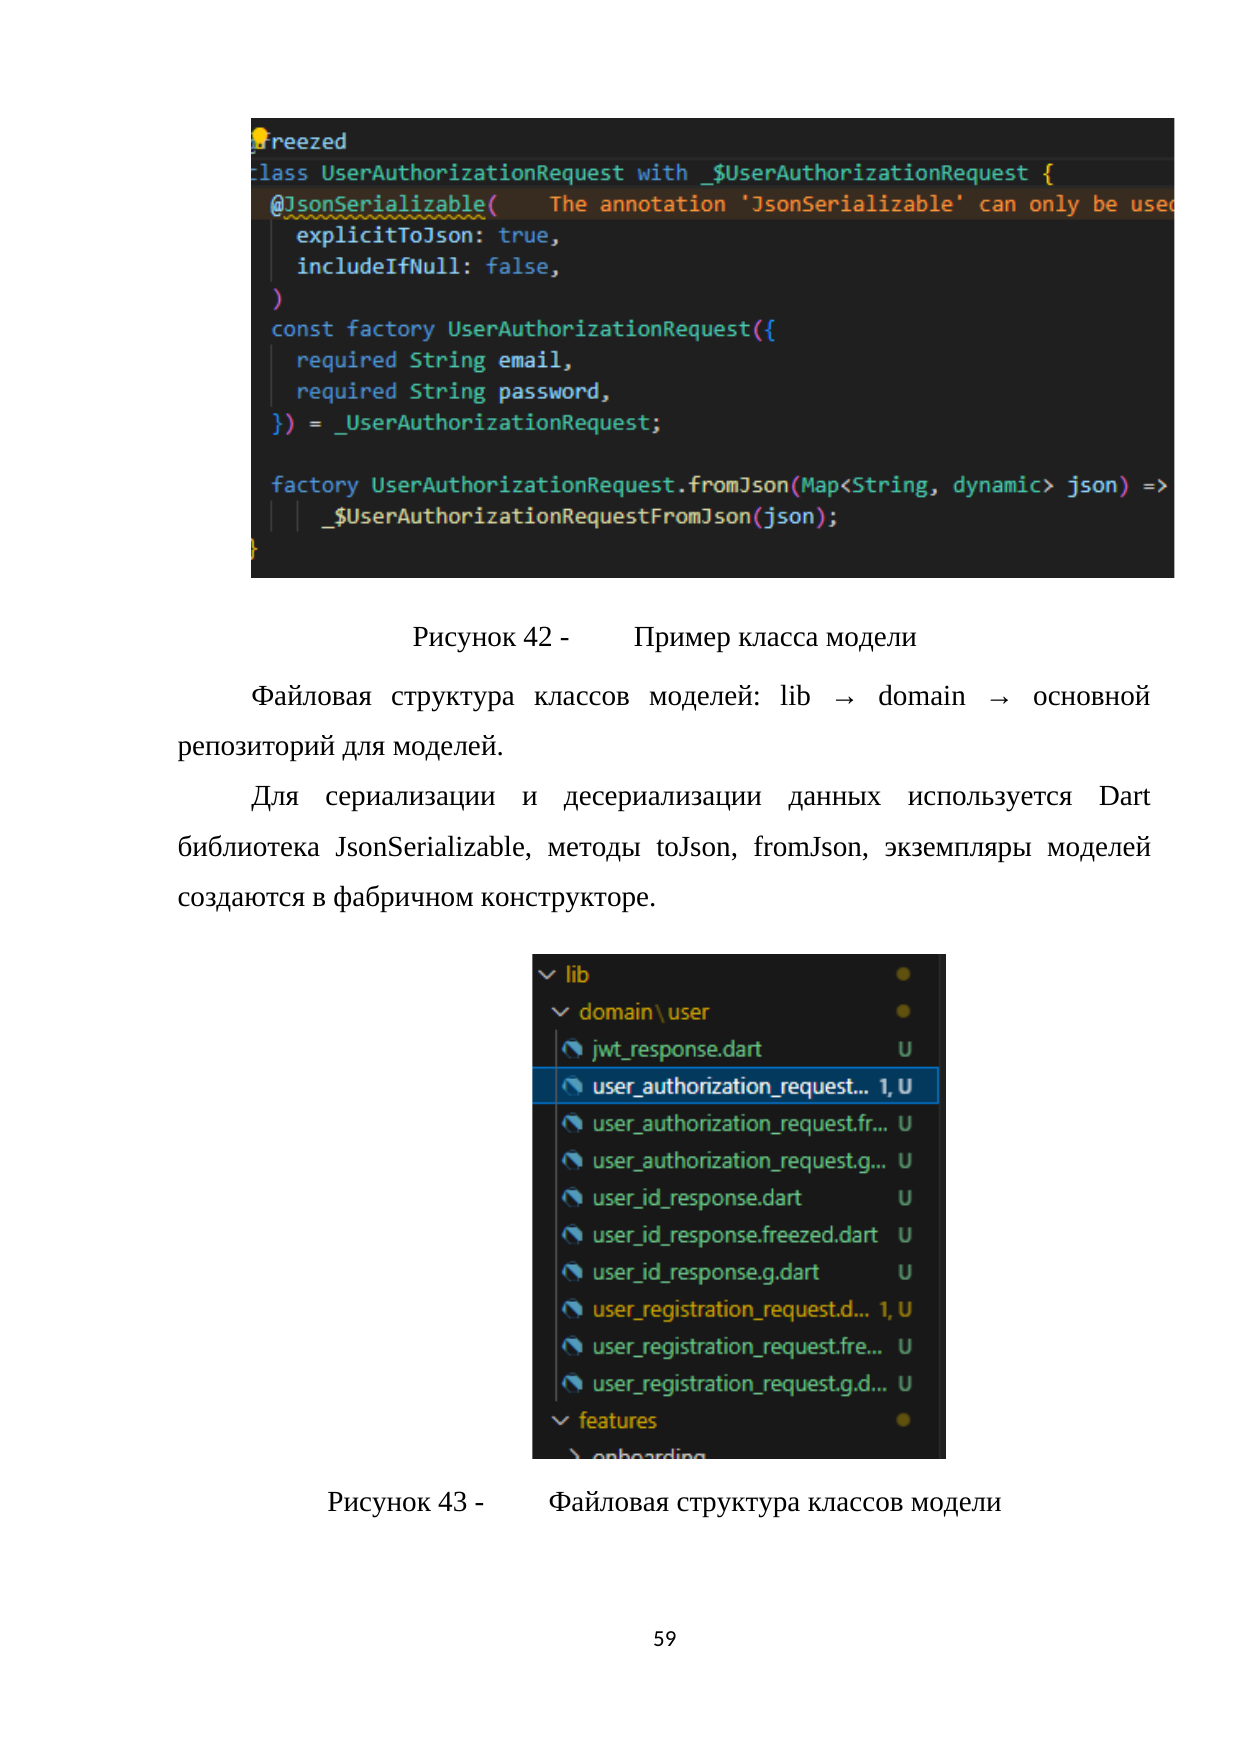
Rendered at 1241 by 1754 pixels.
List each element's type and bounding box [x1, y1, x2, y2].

picture [251, 118, 1175, 578]
picture [532, 954, 946, 1459]
